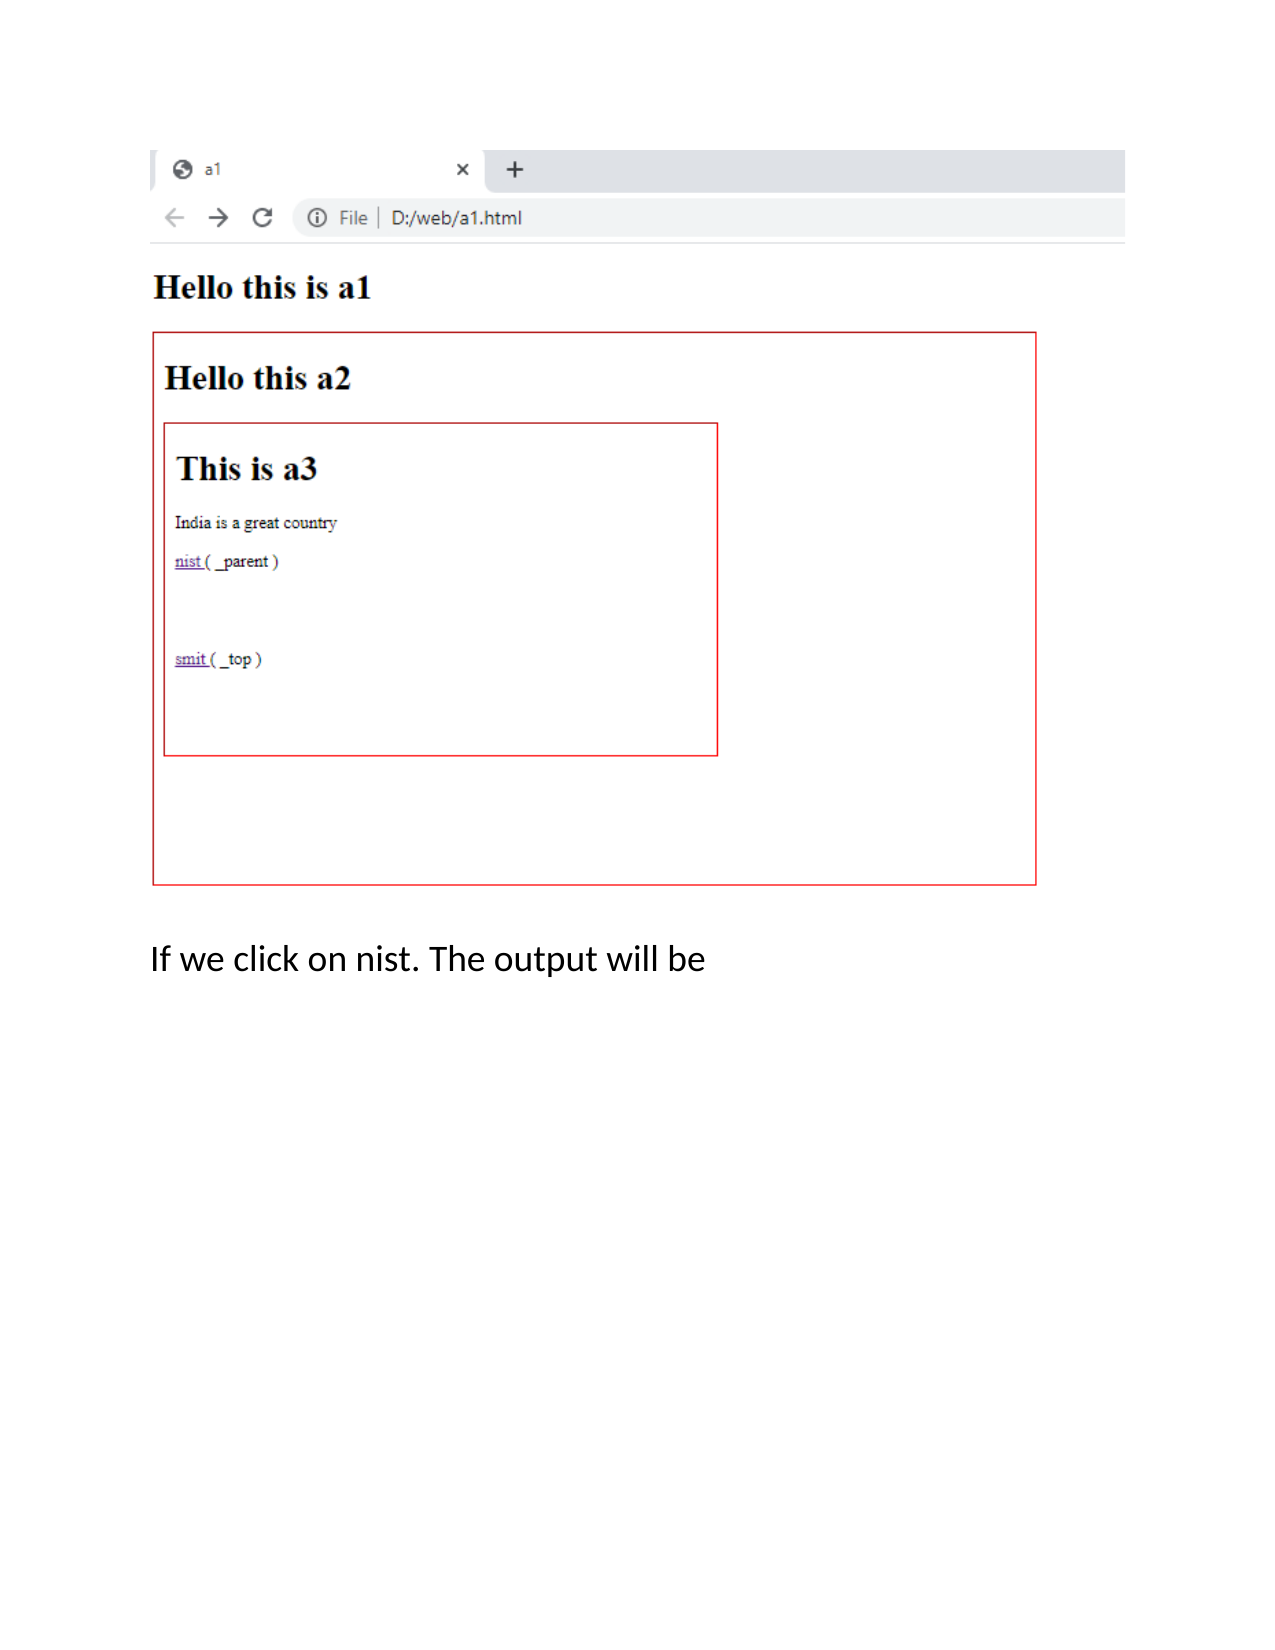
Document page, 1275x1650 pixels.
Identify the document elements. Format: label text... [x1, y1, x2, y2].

picture [150, 150, 1125, 890]
text If we click on nist. The output will be [150, 935, 1125, 981]
